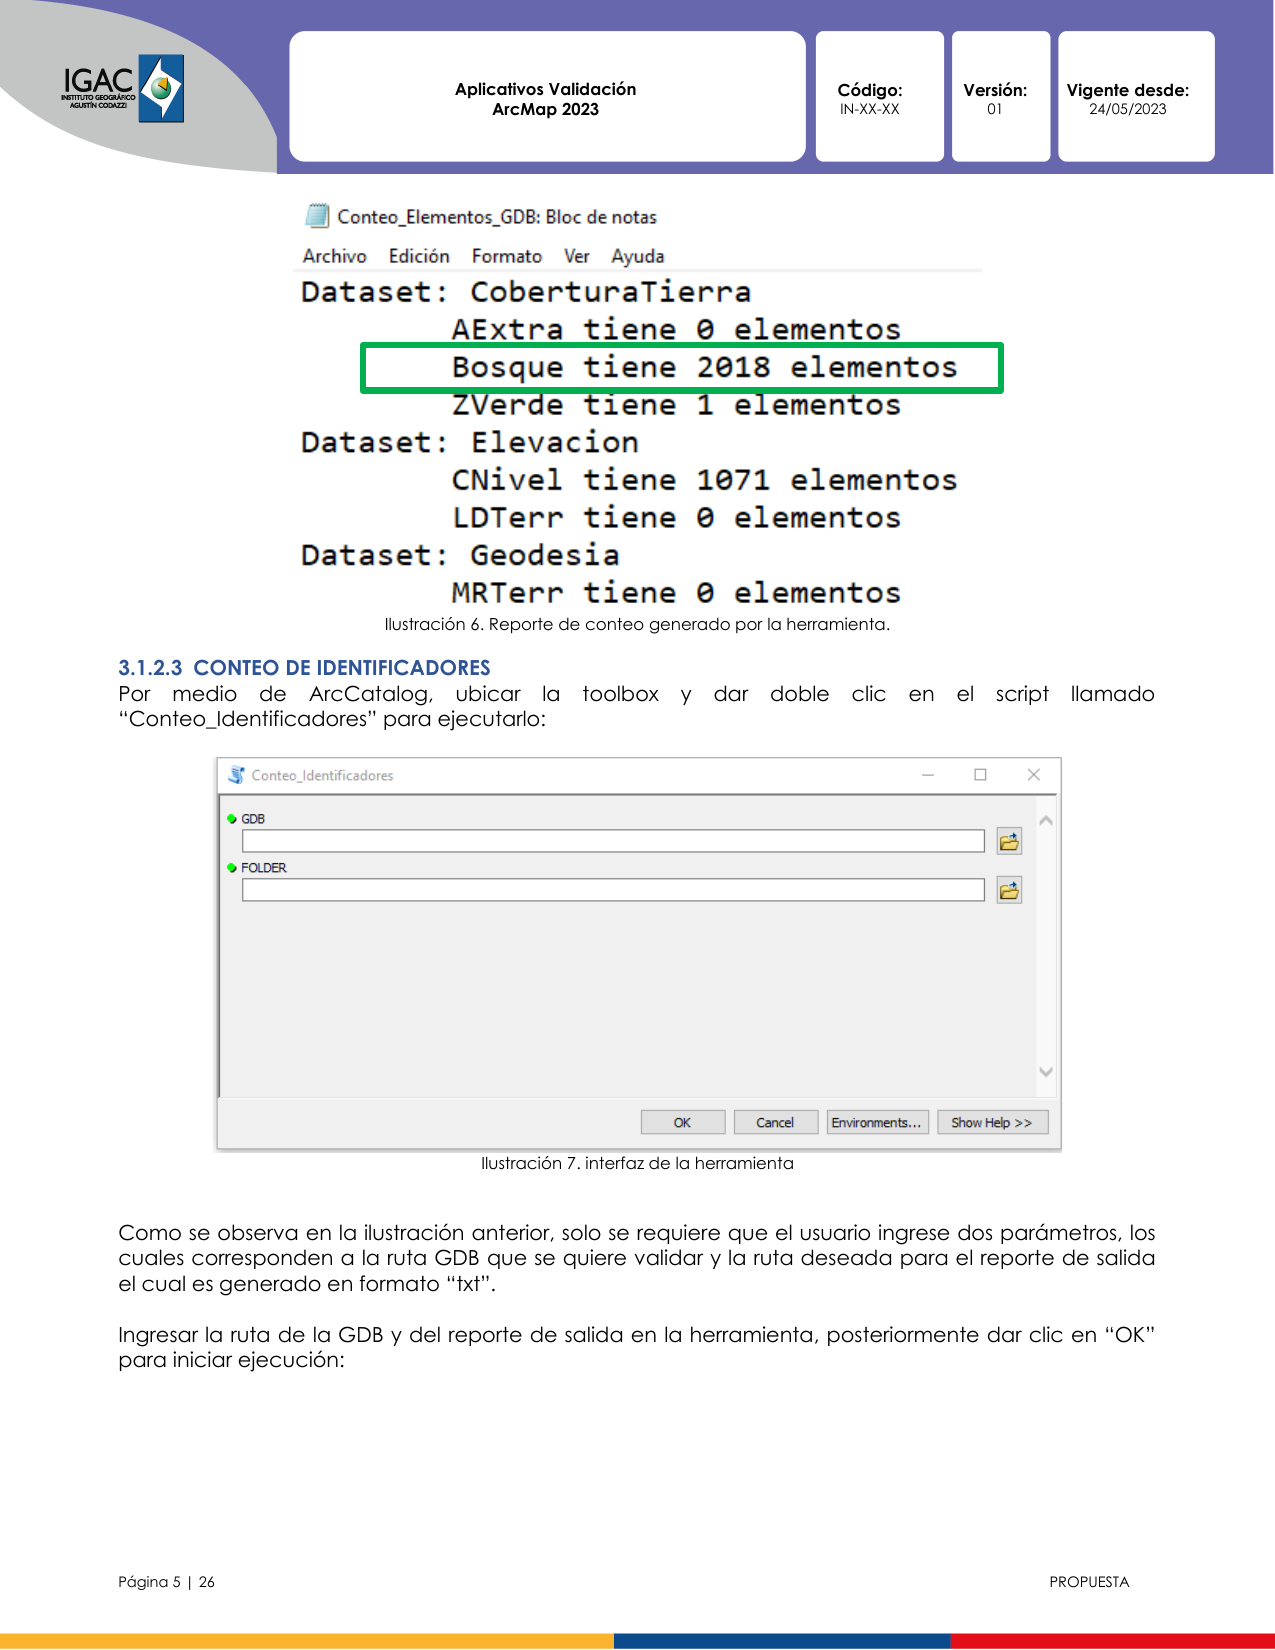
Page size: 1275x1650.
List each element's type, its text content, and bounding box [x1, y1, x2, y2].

text Ilustración 6. Reporte de conteo generado por la herramienta. [118, 614, 1157, 634]
subtitle CONTEO DE IDENTIFICADORES [118, 655, 1157, 680]
picture [212, 757, 1063, 1153]
text Por medio de ArcCatalog, ubicar la toolbox y dar doble clic en el script llamado “Conteo_Identificadores” para ejecutarlo: [118, 680, 1157, 731]
picture [366, 348, 983, 387]
picture [292, 194, 983, 614]
picture [0, 1633, 1275, 1649]
text Ilustración 7. interfaz de la herramienta [118, 1153, 1157, 1173]
text Como se observa en la ilustración anterior, solo se requiere que el usuario ingrese dos parámetros, los cuales corresponden a la ruta GDB que se quiere validar y la ruta deseada para el reporte de salida el cual es generado en formato “txt”. [118, 1219, 1157, 1296]
text Ingresar la ruta de la GDB y del reporte de salida en la herramienta, posteriormente dar clic en “OK” para iniciar ejecución: [118, 1321, 1157, 1372]
picture [0, 0, 1274, 174]
